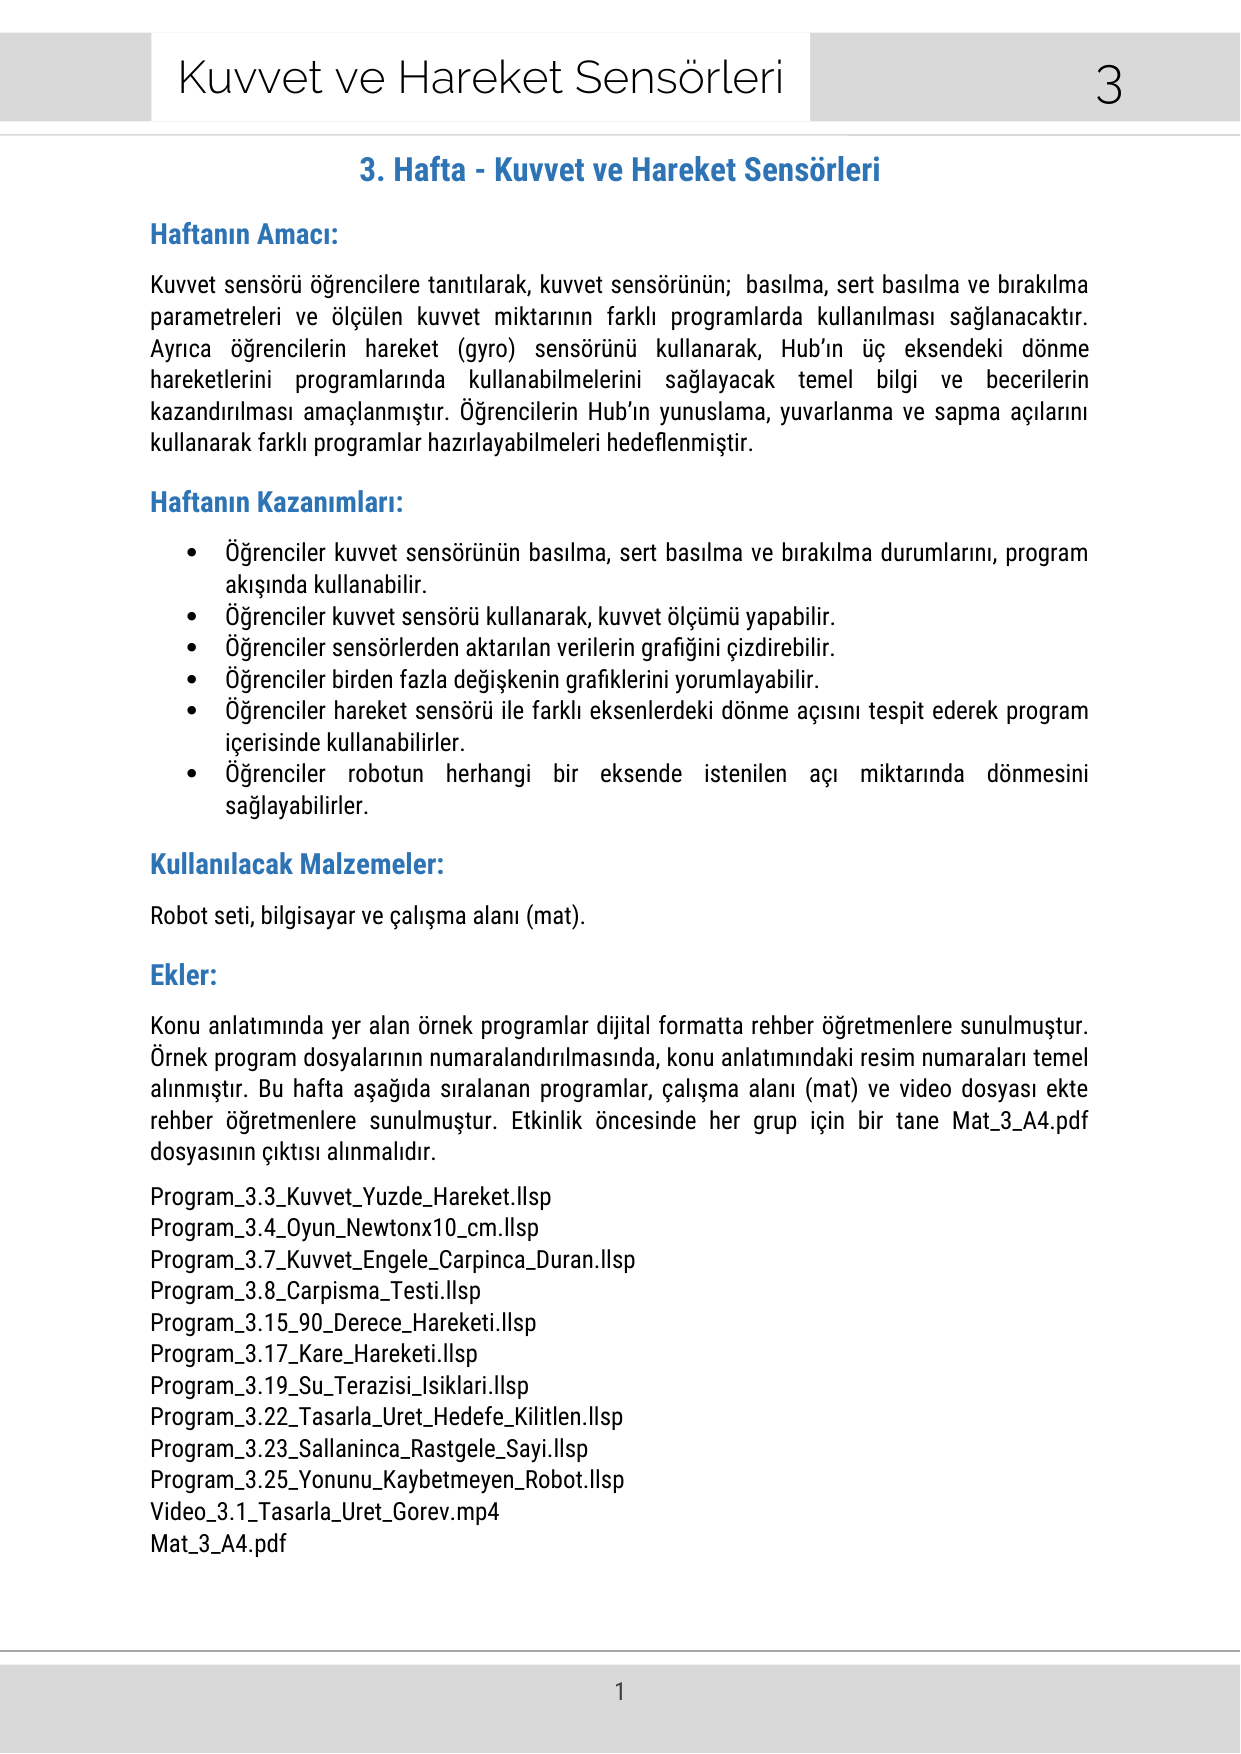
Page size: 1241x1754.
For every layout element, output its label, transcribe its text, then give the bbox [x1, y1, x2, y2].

text Robot seti, bilgisayar ve çalışma alanı (mat). [150, 901, 1090, 931]
text Program_3.8_Carpisma_Testi.llsp [150, 1276, 1090, 1306]
list Öğrenciler birden fazla değişkenin grafiklerini yorumlayabilir. [187, 665, 1090, 694]
text Mat_3_A4.pdf [150, 1529, 1090, 1558]
list Öğrenciler sensörlerden aktarılan verilerin grafiğini çizdirebilir. [187, 633, 1090, 663]
subtitle 3. Hafta - Kuvvet ve Hareket Sensörleri [150, 150, 1090, 189]
list Öğrenciler robotun herhangi bir eksende istenilen açı miktarında dönmesini sağlayabilirler. [187, 759, 1090, 820]
text Kuvvet sensörü öğrencilere tanıtılarak, kuvvet sensörünün; basılma, sert basılma ve bırakılma parametreleri ve ölçülen kuvvet miktarının farklı programlarda kullanılması sağlanacaktır. Ayrıca öğrencilerin hareket (gyro) sensörünü kullanarak, Hub’ın üç eksendeki dönme hareketlerini programlarında kullanabilmelerini sağlayacak temel bilgi ve becerilerin kazandırılması amaçlanmıştır. Öğrencilerin Hub’ın yunuslama, yuvarlanma ve sapma açılarını kullanarak farklı programlar hazırlayabilmeleri hedeflenmiştir. [150, 271, 1090, 458]
text Program_3.3_Kuvvet_Yuzde_Hareket.llsp [150, 1182, 1090, 1211]
subtitle Haftanın Amacı: [150, 217, 1090, 251]
text Program_3.25_Yonunu_Kaybetmeyen_Robot.llsp [150, 1466, 1090, 1495]
subtitle Haftanın Kazanımları: [150, 485, 1090, 519]
text Program_3.19_Su_Terazisi_Isiklari.llsp [150, 1371, 1090, 1400]
list Öğrenciler kuvvet sensörü kullanarak, kuvvet ölçümü yapabilir. [187, 602, 1090, 631]
text Program_3.17_Kare_Hareketi.llsp [150, 1339, 1090, 1369]
text Konu anlatımında yer alan örnek programlar dijital formatta rehber öğretmenlere sunulmuştur. Örnek program dosyalarının numaralandırılmasında, konu anlatımındaki resim numaraları temel alınmıştır. Bu hafta aşağıda sıralanan programlar, çalışma alanı (mat) ve video dosyası ekte rehber öğretmenlere sunulmuştur. Etkinlik öncesinde her grup için bir tane Mat_3_A4.pdf dosyasının çıktısı alınmalıdır. [150, 1011, 1090, 1167]
subtitle Kullanılacak Malzemeler: [150, 848, 1090, 882]
list Öğrenciler hareket sensörü ile farklı eksenlerdeki dönme açısını tespit ederek program içerisinde kullanabilirler. [187, 696, 1090, 757]
text Video_3.1_Tasarla_Uret_Gorev.mp4 [150, 1497, 1090, 1527]
text Program_3.7_Kuvvet_Engele_Carpinca_Duran.llsp [150, 1245, 1090, 1274]
subtitle Ekler: [150, 958, 1090, 992]
list Öğrenciler kuvvet sensörünün basılma, sert basılma ve bırakılma durumlarını, program akışında kullanabilir. [187, 539, 1090, 599]
text Program_3.22_Tasarla_Uret_Hedefe_Kilitlen.llsp [150, 1403, 1090, 1432]
text Program_3.4_Oyun_Newtonx10_cm.llsp [150, 1213, 1090, 1242]
text Program_3.23_Sallaninca_Rastgele_Sayi.llsp [150, 1434, 1090, 1463]
text Program_3.15_90_Derece_Hareketi.llsp [150, 1308, 1090, 1337]
